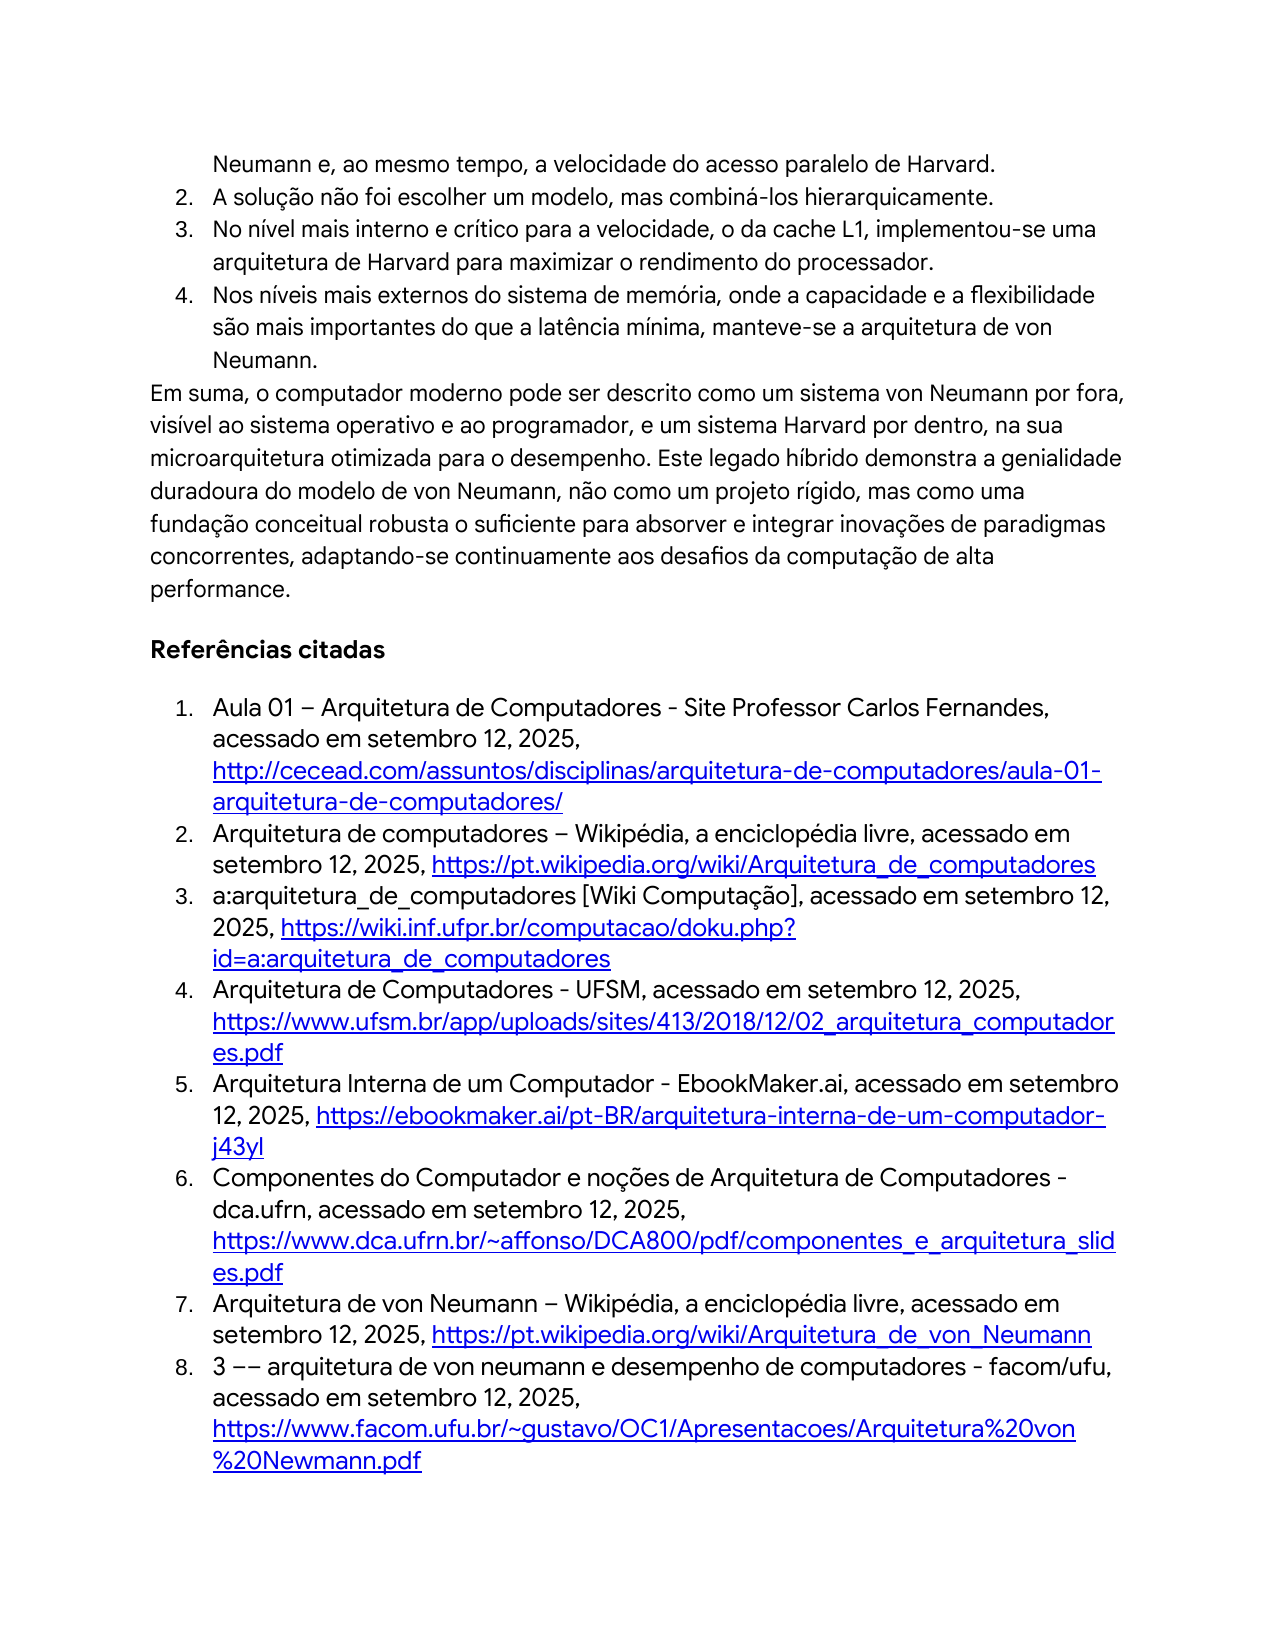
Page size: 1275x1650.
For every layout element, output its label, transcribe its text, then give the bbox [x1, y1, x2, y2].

text Em suma, o computador moderno pode ser descrito como um sistema von Neumann por fora, visível ao sistema operativo e ao programador, e um sistema Harvard por dentro, na sua microarquitetura otimizada para o desempenho. Este legado híbrido demonstra a genialidade duradoura do modelo de von Neumann, não como um projeto rígido, mas como uma fundação conceitual robusta o suficiente para absorver e integrar inovações de paradigmas concorrentes, adaptando-se continuamente aos desafios da computação de alta performance. [150, 379, 1125, 604]
list No nível mais interno e crítico para a velocidade, o da cache L1, implementou-se uma arquitetura de Harvard para maximizar o rendimento do processador. [175, 215, 1125, 277]
list Arquitetura Interna de um Computador - EbookMaker.ai, acessado em setembro 12, 2025, https://ebookmaker.ai/pt-BR/arquitetura-interna-de-um-computador-j43yl [175, 1069, 1125, 1163]
list Nos níveis mais externos do sistema de memória, onde a capacidade e a flexibilidade são mais importantes do que a latência mínima, manteve-se a arquitetura de von Neumann. [175, 281, 1125, 375]
list Arquitetura de von Neumann – Wikipédia, a enciclopédia livre, acessado em setembro 12, 2025, https://pt.wikipedia.org/wiki/Arquitetura_de_von_Neumann [175, 1288, 1125, 1351]
list Arquitetura de Computadores - UFSM, acessado em setembro 12, 2025, https://www.ufsm.br/app/uploads/sites/413/2018/12/02_arquitetura_computadores.pdf [175, 974, 1125, 1069]
list 3 –– arquitetura de von neumann e desempenho de computadores - facom/ufu, acessado em setembro 12, 2025, https://www.facom.ufu.br/~gustavo/OC1/Apresentacoes/Arquitetura%20von%20Newmann.pdf [175, 1351, 1125, 1476]
list Arquitetura de computadores – Wikipédia, a enciclopédia livre, acessado em setembro 12, 2025, https://pt.wikipedia.org/wiki/Arquitetura_de_computadores [175, 818, 1125, 881]
list A solução não foi escolher um modelo, mas combiná-los hierarquicamente. [175, 183, 1125, 211]
list a:arquitetura_de_computadores [Wiki Computação], acessado em setembro 12, 2025, https://wiki.inf.ufpr.br/computacao/doku.php?id=a:arquitetura_de_computadores [175, 881, 1125, 974]
list Componentes do Computador e noções de Arquitetura de Computadores - dca.ufrn, acessado em setembro 12, 2025, https://www.dca.ufrn.br/~affonso/DCA800/pdf/componentes_e_arquitetura_slides.pdf [175, 1163, 1125, 1288]
list Aula 01 – Arquitetura de Computadores - Site Professor Carlos Fernandes, acessado em setembro 12, 2025, http://cecead.com/assuntos/disciplinas/arquitetura-de-computadores/aula-01-arquitetura-de-computadores/ [175, 692, 1125, 818]
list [175, 150, 1125, 179]
subtitle Referências citadas [150, 634, 1125, 666]
